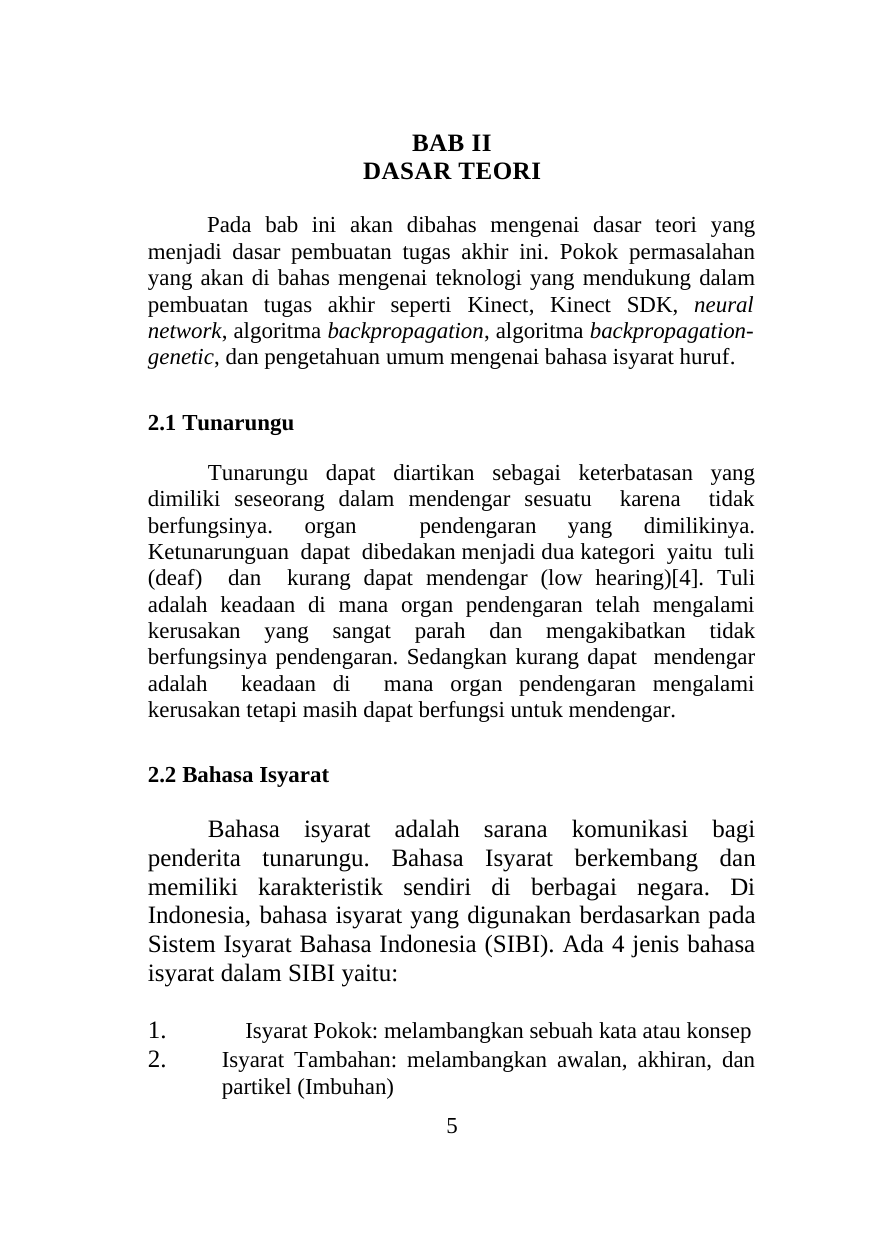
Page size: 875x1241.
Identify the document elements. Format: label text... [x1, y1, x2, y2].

text Tunarungu dapat diartikan sebagai keterbatasan yang dimiliki seseorang dalam mendengar sesuatu karena tidak berfungsinya. organ pendengaran yang dimilikinya. Ketunarunguan dapat dibedakan menjadi dua kategori yaitu tuli (deaf) dan kurang dapat mendengar (low hearing)[4]. Tuli adalah keadaan di mana organ pendengaran telah mengalami kerusakan yang sangat parah dan mengakibatkan tidak berfungsinya pendengaran. Sedangkan kurang dapat mendengar adalah keadaan di mana organ pendengaran mengalami kerusakan tetapi masih dapat berfungsi untuk mendengar. [148, 459, 756, 722]
list Isyarat Tambahan: melambangkan awalan, akhiran, dan partikel (Imbuhan) [148, 1044, 756, 1099]
text Pada bab ini akan dibahas mengenai dasar teori yang menjadi dasar pembuatan tugas akhir ini. Pokok permasalahan yang akan di bahas mengenai teknologi yang mendukung dalam pembuatan tugas akhir seperti Kinect, Kinect SDK, neural network, algoritma backpropagation, algoritma backpropagation-genetic, dan pengetahuan umum mengenai bahasa isyarat huruf. [148, 212, 756, 370]
text Bahasa isyarat adalah sarana komunikasi bagi penderita tunarungu. Bahasa Isyarat berkembang dan memiliki karakteristik sendiri di berbagai negara. Di Indonesia, bahasa isyarat yang digunakan berdasarkan pada Sistem Isyarat Bahasa Indonesia (SIBI). Ada 4 jenis bahasa isyarat dalam SIBI yaitu: [148, 814, 756, 987]
list Isyarat Pokok: melambangkan sebuah kata atau konsep [148, 1015, 756, 1044]
subtitle 2.2 Bahasa Isyarat [148, 761, 756, 788]
subtitle BAB II DASAR TEORI [148, 128, 756, 185]
subtitle 2.1 Tunarungu [148, 408, 756, 435]
